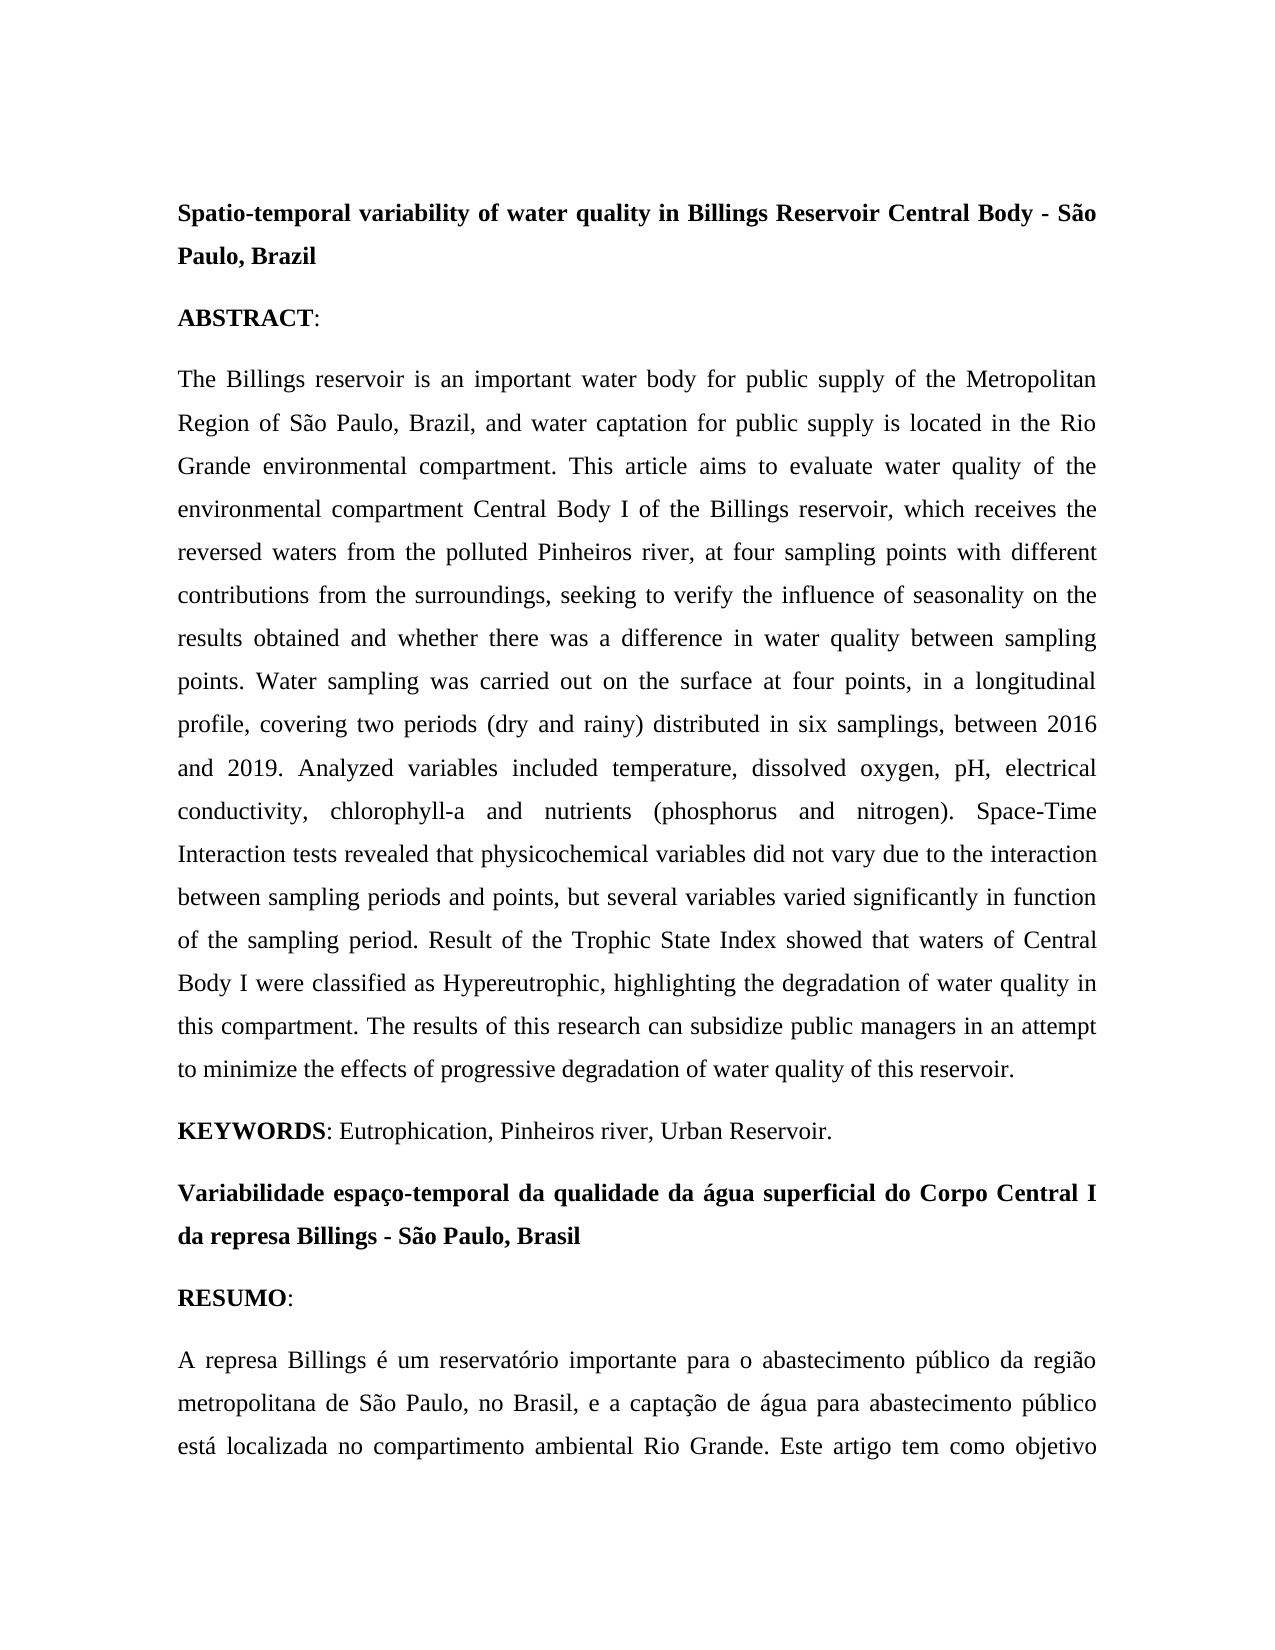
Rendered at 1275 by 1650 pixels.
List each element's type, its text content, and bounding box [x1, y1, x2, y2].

text KEYWORDS: Eutrophication, Pinheiros river, Urban Reservoir. [177, 1116, 1098, 1145]
text ABSTRACT: [177, 303, 1098, 331]
text Variabilidade espaço-temporal da qualidade da água superficial do Corpo Central I da represa Billings - São Paulo, Brasil [177, 1178, 1098, 1250]
subtitle Spatio-temporal variability of water quality in Billings Reservoir Central Body - São Paulo, Brazil [177, 198, 1098, 269]
text The Billings reservoir is an important water body for public supply of the Metropolitan Region of São Paulo, Brazil, and water captation for public supply is located in the Rio Grande environmental compartment. This article aims to evaluate water quality of the environmental compartment Central Body I of the Billings reservoir, which receives the reversed waters from the polluted Pinheiros river, at four sampling points with different contributions from the surroundings, seeking to verify the influence of seasonality on the results obtained and whether there was a difference in water quality between sampling points. Water sampling was carried out on the surface at four points, in a longitudinal profile, covering two periods (dry and rainy) distributed in six samplings, between 2016 and 2019. Analyzed variables included temperature, dissolved oxygen, pH, electrical conductivity, chlorophyll-a and nutrients (phosphorus and nitrogen). Space-Time Interaction tests revealed that physicochemical variables did not vary due to the interaction between sampling periods and points, but several variables varied significantly in function of the sampling period. Result of the Trophic State Index showed that waters of Central Body I were classified as Hypereutrophic, highlighting the degradation of water quality in this compartment. The results of this research can subsidize public managers in an attempt to minimize the effects of progressive degradation of water quality of this reservoir. [177, 364, 1098, 1083]
text RESUMO: [177, 1283, 1098, 1312]
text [177, 1345, 1098, 1460]
